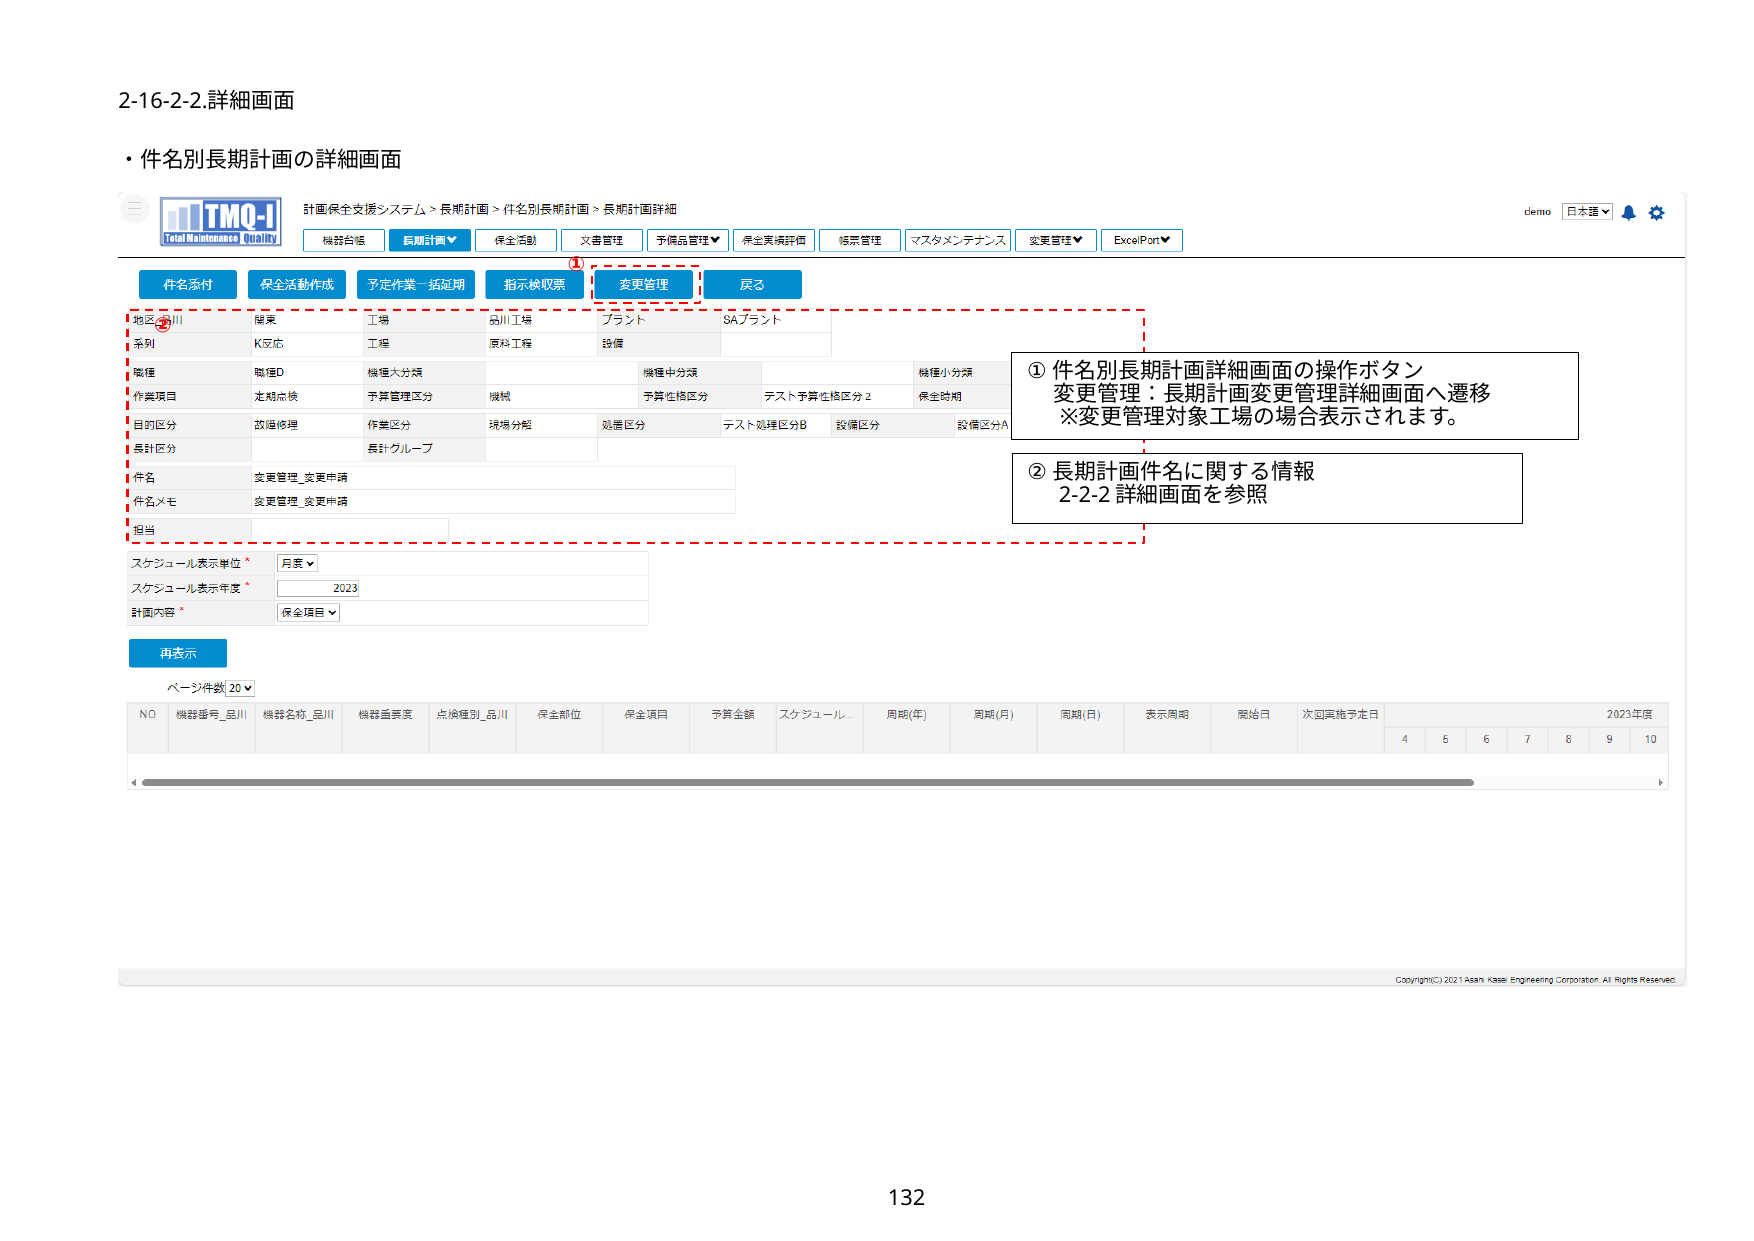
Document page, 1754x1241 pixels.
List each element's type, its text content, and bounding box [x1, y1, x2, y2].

subtitle 詳細画面 [118, 69, 1695, 128]
text ・件名別長期計画の詳細画面 [118, 128, 1695, 188]
picture [118, 192, 1688, 987]
